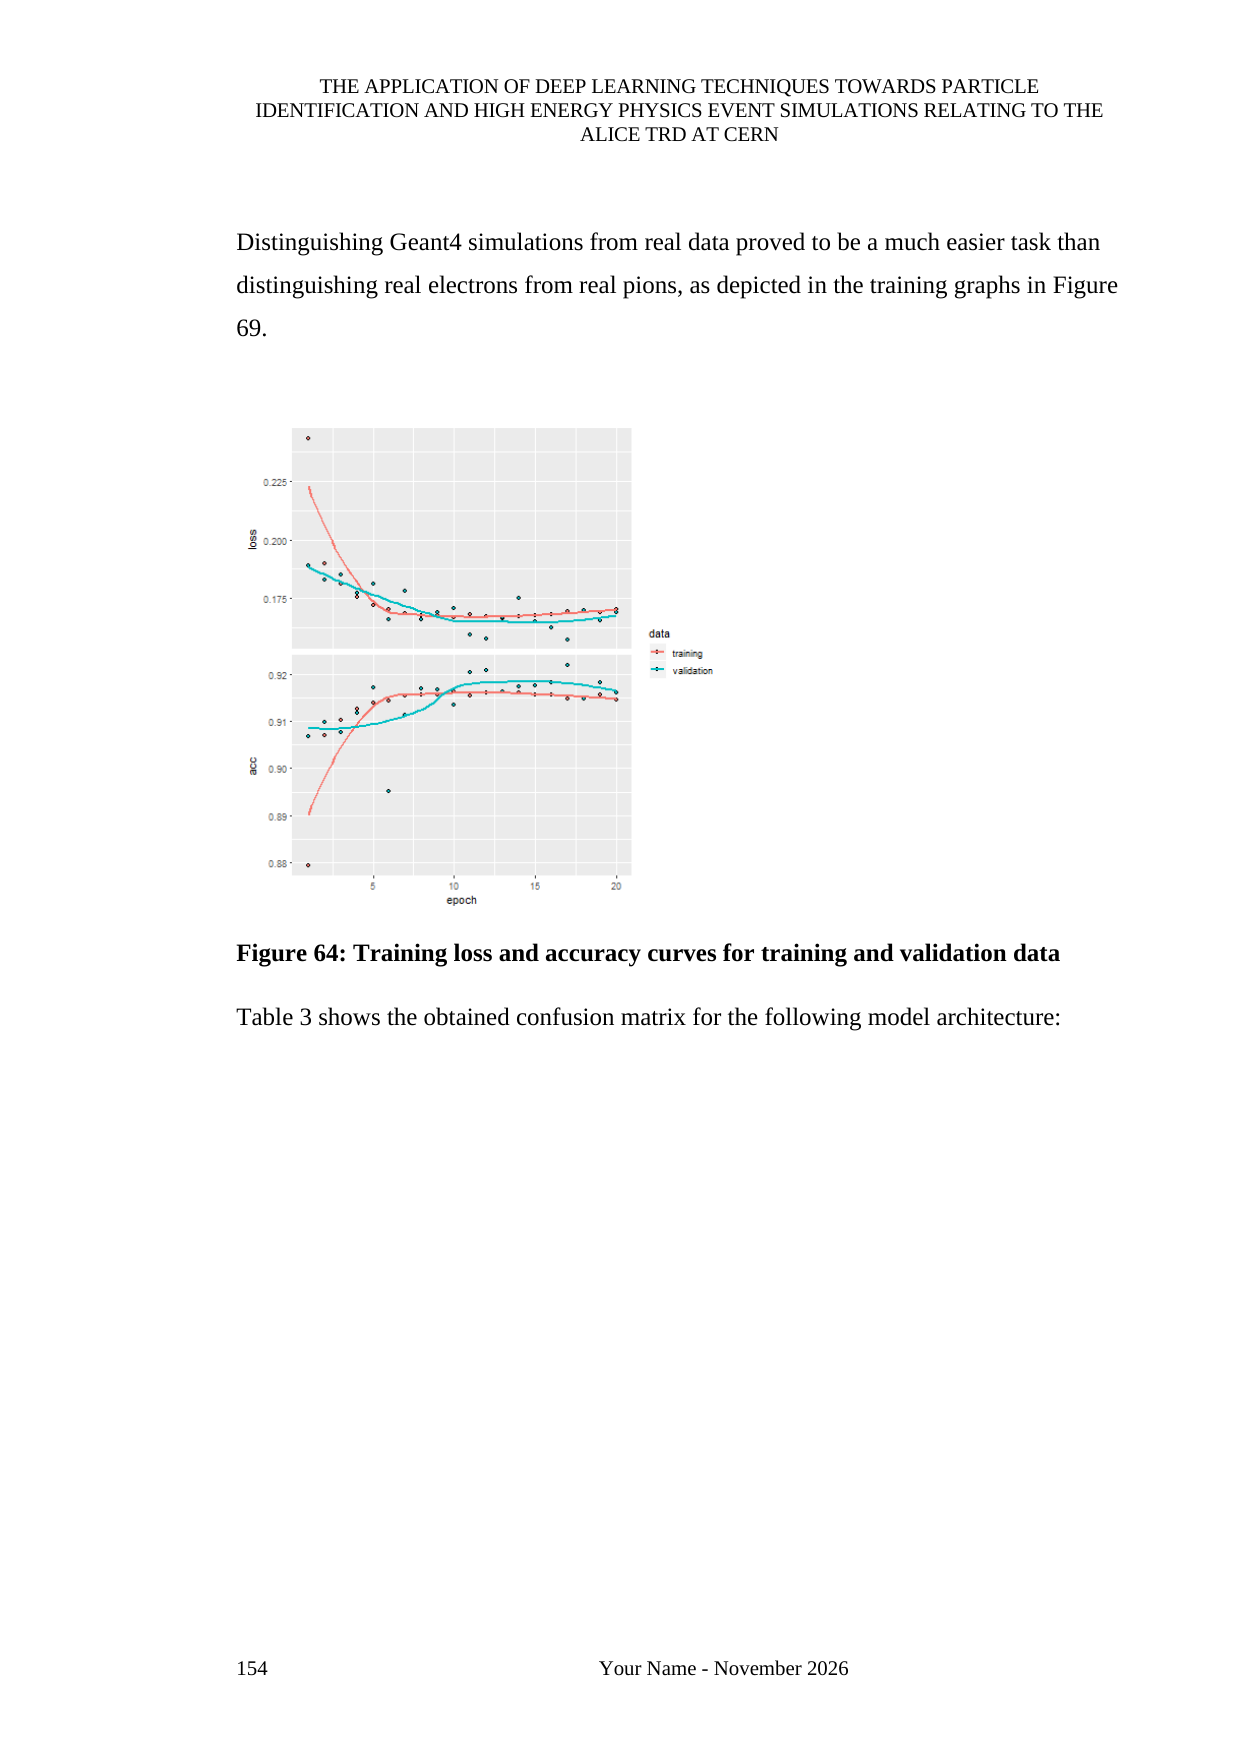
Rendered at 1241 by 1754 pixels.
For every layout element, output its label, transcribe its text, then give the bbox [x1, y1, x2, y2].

text Distinguishing Geant4 simulations from real data proved to be a much easier task than distinguishing real electrons from real pions, as depicted in the training graphs in Figure 59. [236, 227, 1122, 342]
text Figure 64: Training loss and accuracy curves for training and validation data [236, 938, 1122, 967]
text Table 3 shows the obtained confusion matrix for the following model architecture: [236, 1002, 1122, 1031]
picture [236, 424, 724, 911]
